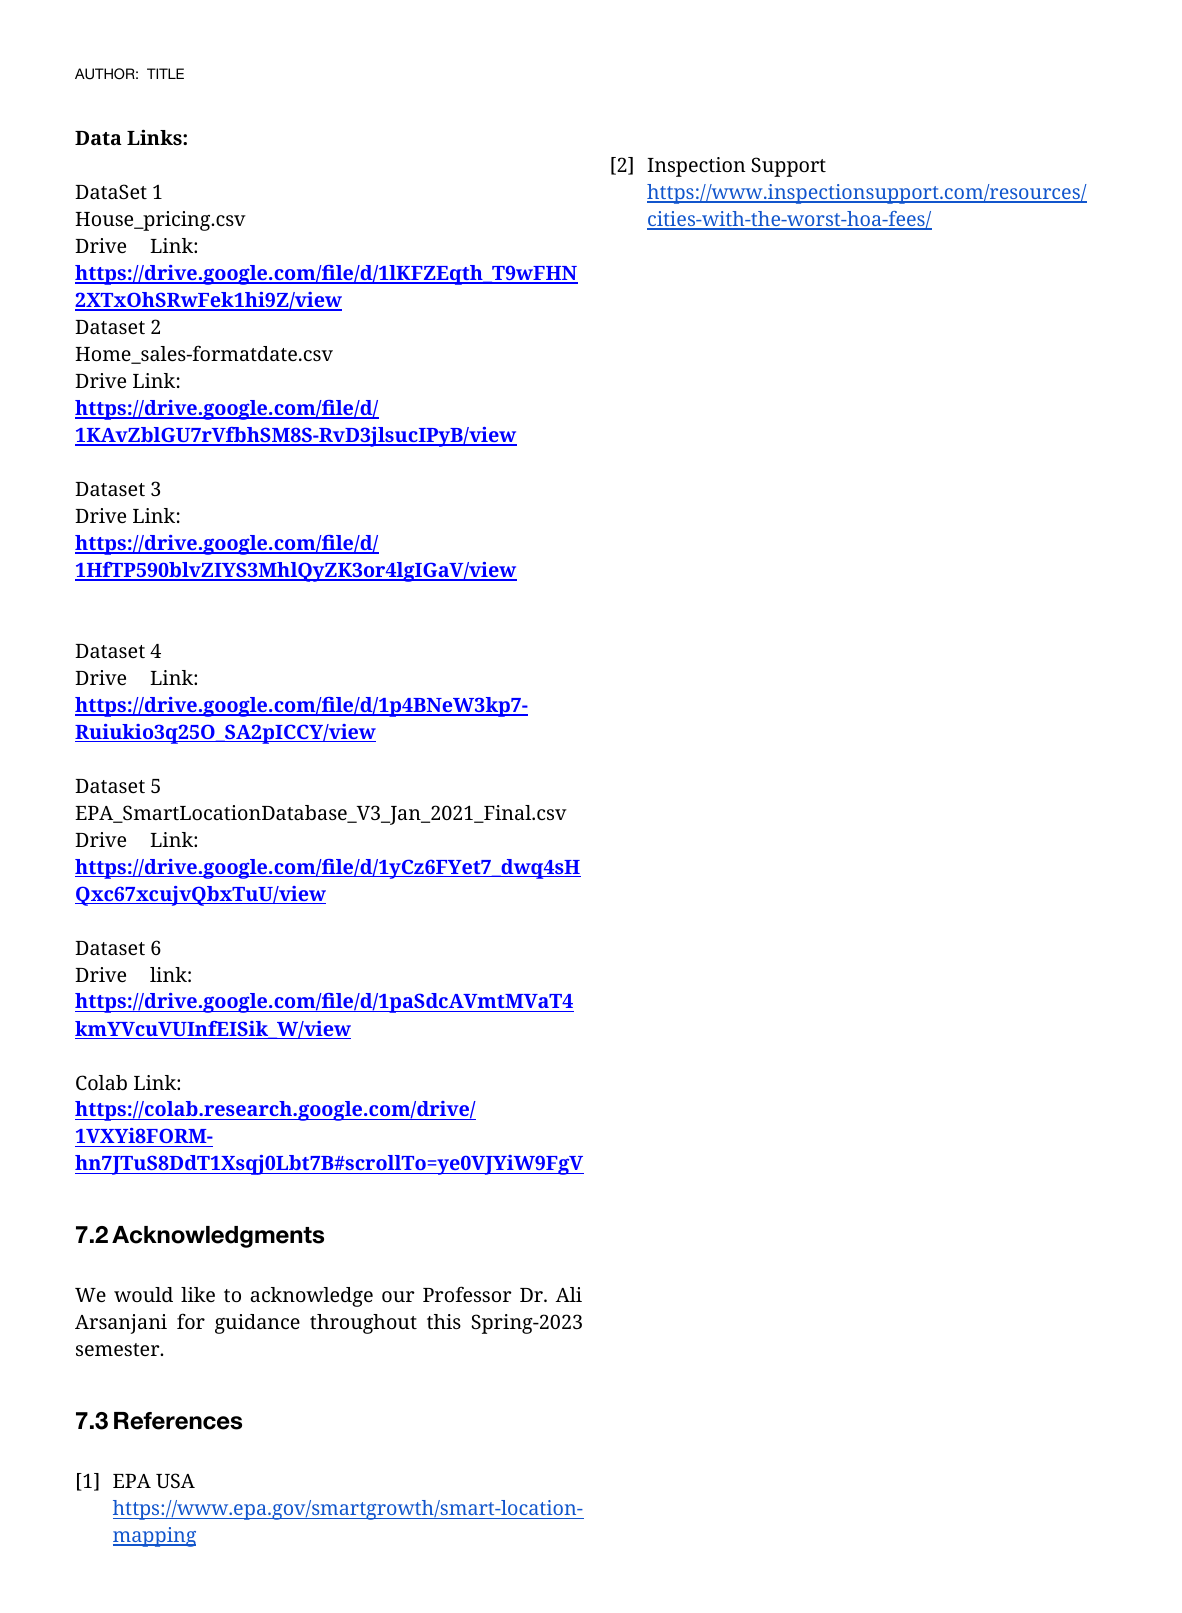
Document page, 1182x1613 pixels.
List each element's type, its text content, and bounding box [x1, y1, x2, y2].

text https://drive.google.com/file/d/1HfTP590blvZIYS3MhlQyZK3or4lgIGaV/view [75, 529, 583, 583]
text DataSet 1 [75, 178, 583, 205]
text https://drive.google.com/file/d/1KAvZblGU7rVfbhSM8S-RvD3jlsucIPyB/view [75, 394, 583, 448]
text Dataset 4 [75, 637, 583, 664]
list EPA USA [75, 1468, 583, 1494]
text Drive Link: https://drive.google.com/file/d/1p4BNeW3kp7-Ruiukio3q25O_SA2pICCY/view [75, 664, 583, 745]
text Drive Link: https://drive.google.com/file/d/1lKFZEqth_T9wFHN2XTxOhSRwFek1hi9Z/view [75, 232, 583, 313]
text Drive Link: [75, 502, 583, 529]
text Drive Link: https://drive.google.com/file/d/1yCz6FYet7_dwq4sHQxc67xcujvQbxTuU/view [75, 826, 583, 907]
text https://www.epa.gov/smartgrowth/smart-location-mapping [112, 1494, 583, 1518]
text Dataset 6 [75, 934, 583, 961]
subtitle References [75, 1406, 583, 1436]
text Drive Link: [75, 367, 583, 394]
list Inspection Support [609, 151, 1118, 178]
subtitle Acknowledgments [75, 1220, 583, 1251]
text https://www.epa.gov/smartgrowth/smart-location-mapping [112, 1519, 583, 1548]
text Dataset 2 [75, 313, 583, 340]
text https://www.inspectionsupport.com/resources/cities-with-the-worst-hoa-fees/ [647, 178, 1118, 232]
text Data Links: [75, 124, 583, 151]
text Drive link: https://drive.google.com/file/d/1paSdcAVmtMVaT4kmYVcuVUInfEISik_W/view [75, 961, 583, 1042]
text https://colab.research.google.com/drive/1VXYi8FORM-hn7JTuS8DdT1Xsqj0Lbt7B#scrollTo=ye0VJYiW9FgV [75, 1096, 583, 1173]
text Home_sales-formatdate.csv [75, 340, 583, 367]
text House_pricing.csv [75, 205, 583, 232]
text We would like to acknowledge our Professor Dr. Ali Arsanjani for guidance throughout this Spring-2023 semester. [75, 1282, 583, 1363]
text Dataset 3 [75, 475, 583, 502]
text Dataset 5 [75, 772, 583, 799]
text Colab Link: [75, 1069, 583, 1096]
text EPA_SmartLocationDatabase_V3_Jan_2021_Final.csv [75, 799, 583, 826]
